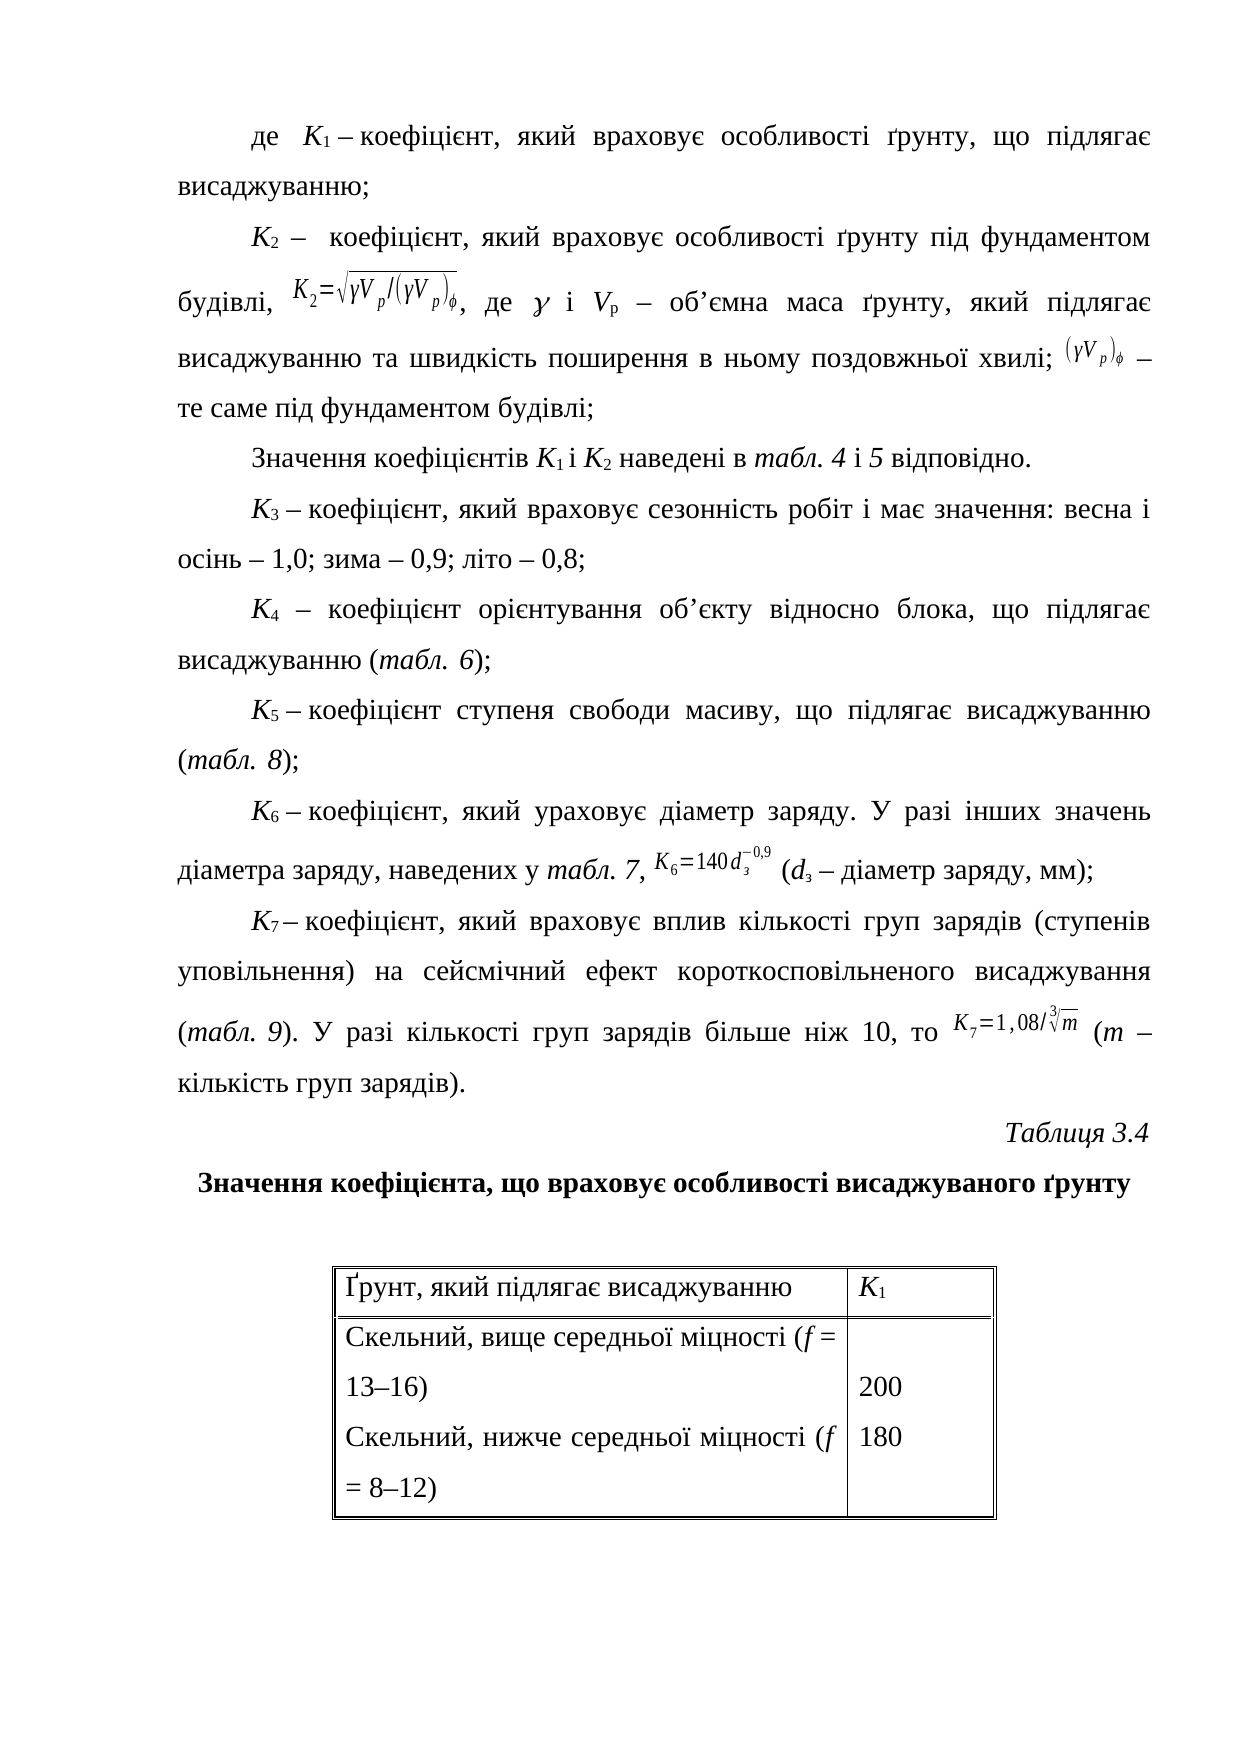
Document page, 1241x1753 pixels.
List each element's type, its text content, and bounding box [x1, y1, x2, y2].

text Таблиця 3.4 [177, 1115, 1152, 1148]
table_header Ґрунт, який підлягає висаджуванню [336, 1269, 847, 1316]
table_header К1 [848, 1269, 993, 1316]
table_cell 200 180 [848, 1316, 993, 1516]
text К4 – коефіцієнт орієнтування об’єкту відносно блока, що підлягає висаджуванню (табл. 6); [177, 591, 1152, 675]
text К6 – коефіцієнт, який ураховує діаметр заряду. У разі інших значень діаметра заряду, наведених у табл. 7, (dз – діаметр заряду, мм); [177, 793, 1152, 886]
text Значення коефіцієнтів К1 і К2 наведені в табл. 4 і 5 відповідно. [177, 441, 1152, 474]
text К7 – коефіцієнт, який враховує вплив кількості груп зарядів (ступенів уповільнення) на сейсмічний ефект короткосповільненого висаджування (табл. 9). У разі кількості груп зарядів більше ніж 10, то (m – кількість груп зарядів). [177, 903, 1152, 1098]
text К5 – коефіцієнт ступеня свободи масиву, що підлягає висаджуванню (табл. 8); [177, 692, 1152, 776]
text К3 – коефіцієнт, який враховує сезонність робіт і має значення: весна і осінь – 1,0; зима – 0,9; літо – 0,8; [177, 491, 1152, 575]
text К2 – коефіцієнт, який враховує особливості ґрунту під фундаментом будівлі, , де і Vp – об’ємна маса ґрунту, який підлягає висаджуванню та швидкість поширення в ньому поздовжньої хвилі; – те саме під фундаментом будівлі; [177, 219, 1152, 424]
table_cell Скельний, вище середньої міцності (f = 13–16) Скельний, нижче середньої міцності (f = 8–12) [336, 1316, 847, 1516]
text Значення коефіцієнта, що враховує особливості висаджуваного ґрунту [177, 1165, 1152, 1199]
text де К1 – коефіцієнт, який враховує особливості ґрунту, що підлягає висаджуванню; [177, 118, 1152, 202]
